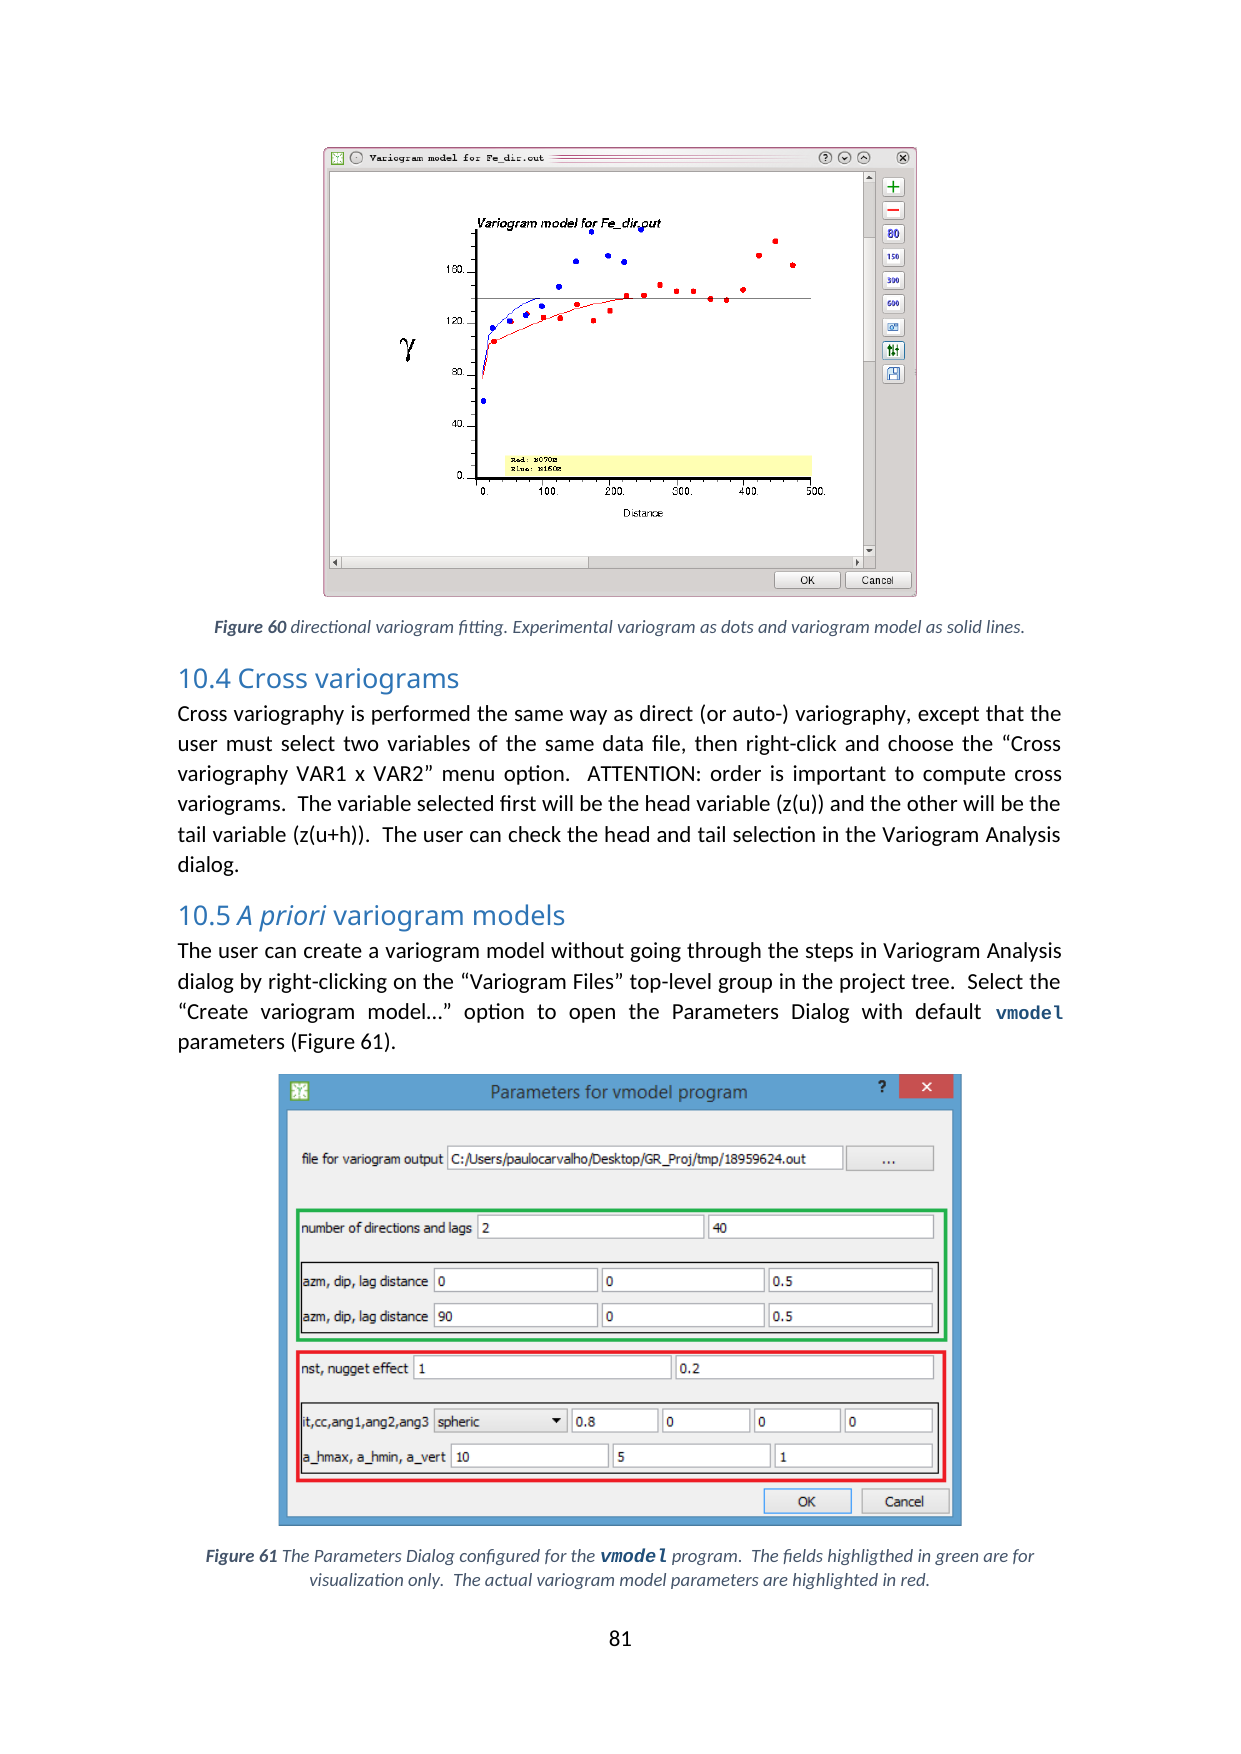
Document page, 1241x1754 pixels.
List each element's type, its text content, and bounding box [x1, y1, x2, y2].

text Figure 60 directional variogram fitting. Experimental variogram as dots and variogram model as solid lines. [177, 615, 1063, 638]
text The user can create a variogram model without going through the steps in Variogram Analysis dialog by right-clicking on the “Variogram Files” top-level group in the project tree. Select the “Create variogram model…” option to open the Parameters Dialog with default vmodel parameters (Figure 61). [177, 937, 1063, 1055]
text Cross variography is performed the same way as direct (or auto-) variography, except that the user must select two variables of the same data file, then right-click and choose the “Cross variography VAR1 x VAR2” menu option. ATTENTION: order is important to compute cross variograms. The variable selected first will be the head variable (z(u)) and the other will be the tail variable (z(u+h)). The user can check the head and tail selection in the Variogram Analysis dialog. [177, 699, 1063, 878]
picture [323, 147, 917, 597]
subtitle A priori variogram models [177, 897, 1063, 934]
picture [278, 1074, 962, 1526]
subtitle Cross variograms [177, 659, 1063, 696]
text Figure 61 The Parameters Dialog configured for the vmodel program. The fields highligthed in green are for visualization only. The actual variogram model parameters are highlighted in red. [177, 1544, 1063, 1591]
